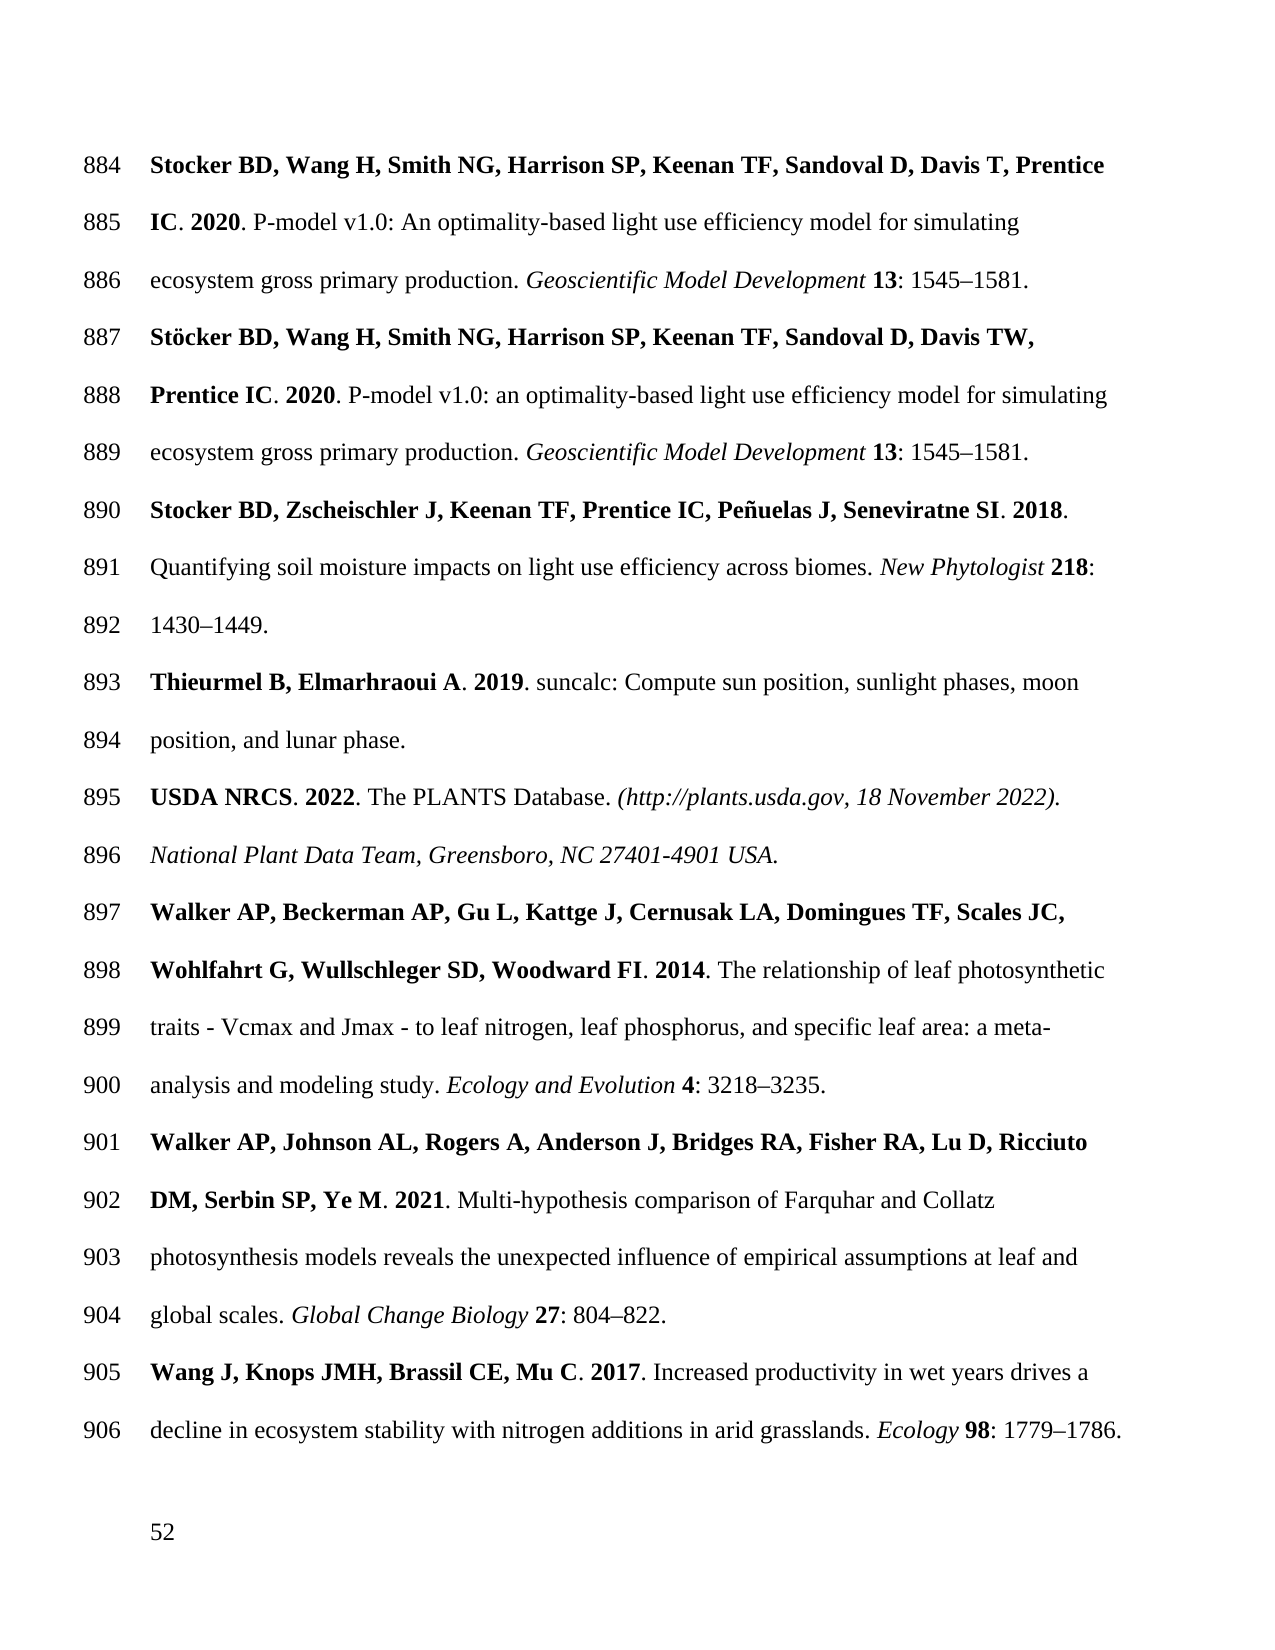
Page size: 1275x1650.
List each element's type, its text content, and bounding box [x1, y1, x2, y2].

text Wang J, Knops JMH, Brassil CE, Mu C. 2017. Increased productivity in wet years drives a decline in ecosystem stability with nitrogen additions in arid grasslands. Ecology 98: 1779–1786. [150, 1357, 1125, 1444]
text Stocker BD, Wang H, Smith NG, Harrison SP, Keenan TF, Sandoval D, Davis T, Prentice IC. 2020. P-model v1.0: An optimality-based light use efficiency model for simulating ecosystem gross primary production. Geoscientific Model Development 13: 1545–1581. [150, 150, 1125, 294]
text Stöcker BD, Wang H, Smith NG, Harrison SP, Keenan TF, Sandoval D, Davis TW, Prentice IC. 2020. P-model v1.0: an optimality-based light use efficiency model for simulating ecosystem gross primary production. Geoscientific Model Development 13: 1545–1581. [150, 322, 1125, 466]
text Stocker BD, Zscheischler J, Keenan TF, Prentice IC, Peñuelas J, Seneviratne SI. 2018. Quantifying soil moisture impacts on light use efficiency across biomes. New Phytologist 218: 1430–1449. [150, 495, 1125, 639]
text Walker AP, Johnson AL, Rogers A, Anderson J, Bridges RA, Fisher RA, Lu D, Ricciuto DM, Serbin SP, Ye M. 2021. Multi‐hypothesis comparison of Farquhar and Collatz photosynthesis models reveals the unexpected influence of empirical assumptions at leaf and global scales. Global Change Biology 27: 804–822. [150, 1127, 1125, 1329]
text USDA NRCS. 2022. The PLANTS Database. (http://plants.usda.gov, 18 November 2022). National Plant Data Team, Greensboro, NC 27401-4901 USA. [150, 782, 1125, 869]
text Thieurmel B, Elmarhraoui A. 2019. suncalc: Compute sun position, sunlight phases, moon position, and lunar phase. [150, 667, 1125, 754]
text Walker AP, Beckerman AP, Gu L, Kattge J, Cernusak LA, Domingues TF, Scales JC, Wohlfahrt G, Wullschleger SD, Woodward FI. 2014. The relationship of leaf photosynthetic traits - Vcmax and Jmax - to leaf nitrogen, leaf phosphorus, and specific leaf area: a meta-analysis and modeling study. Ecology and Evolution 4: 3218–3235. [150, 897, 1125, 1099]
